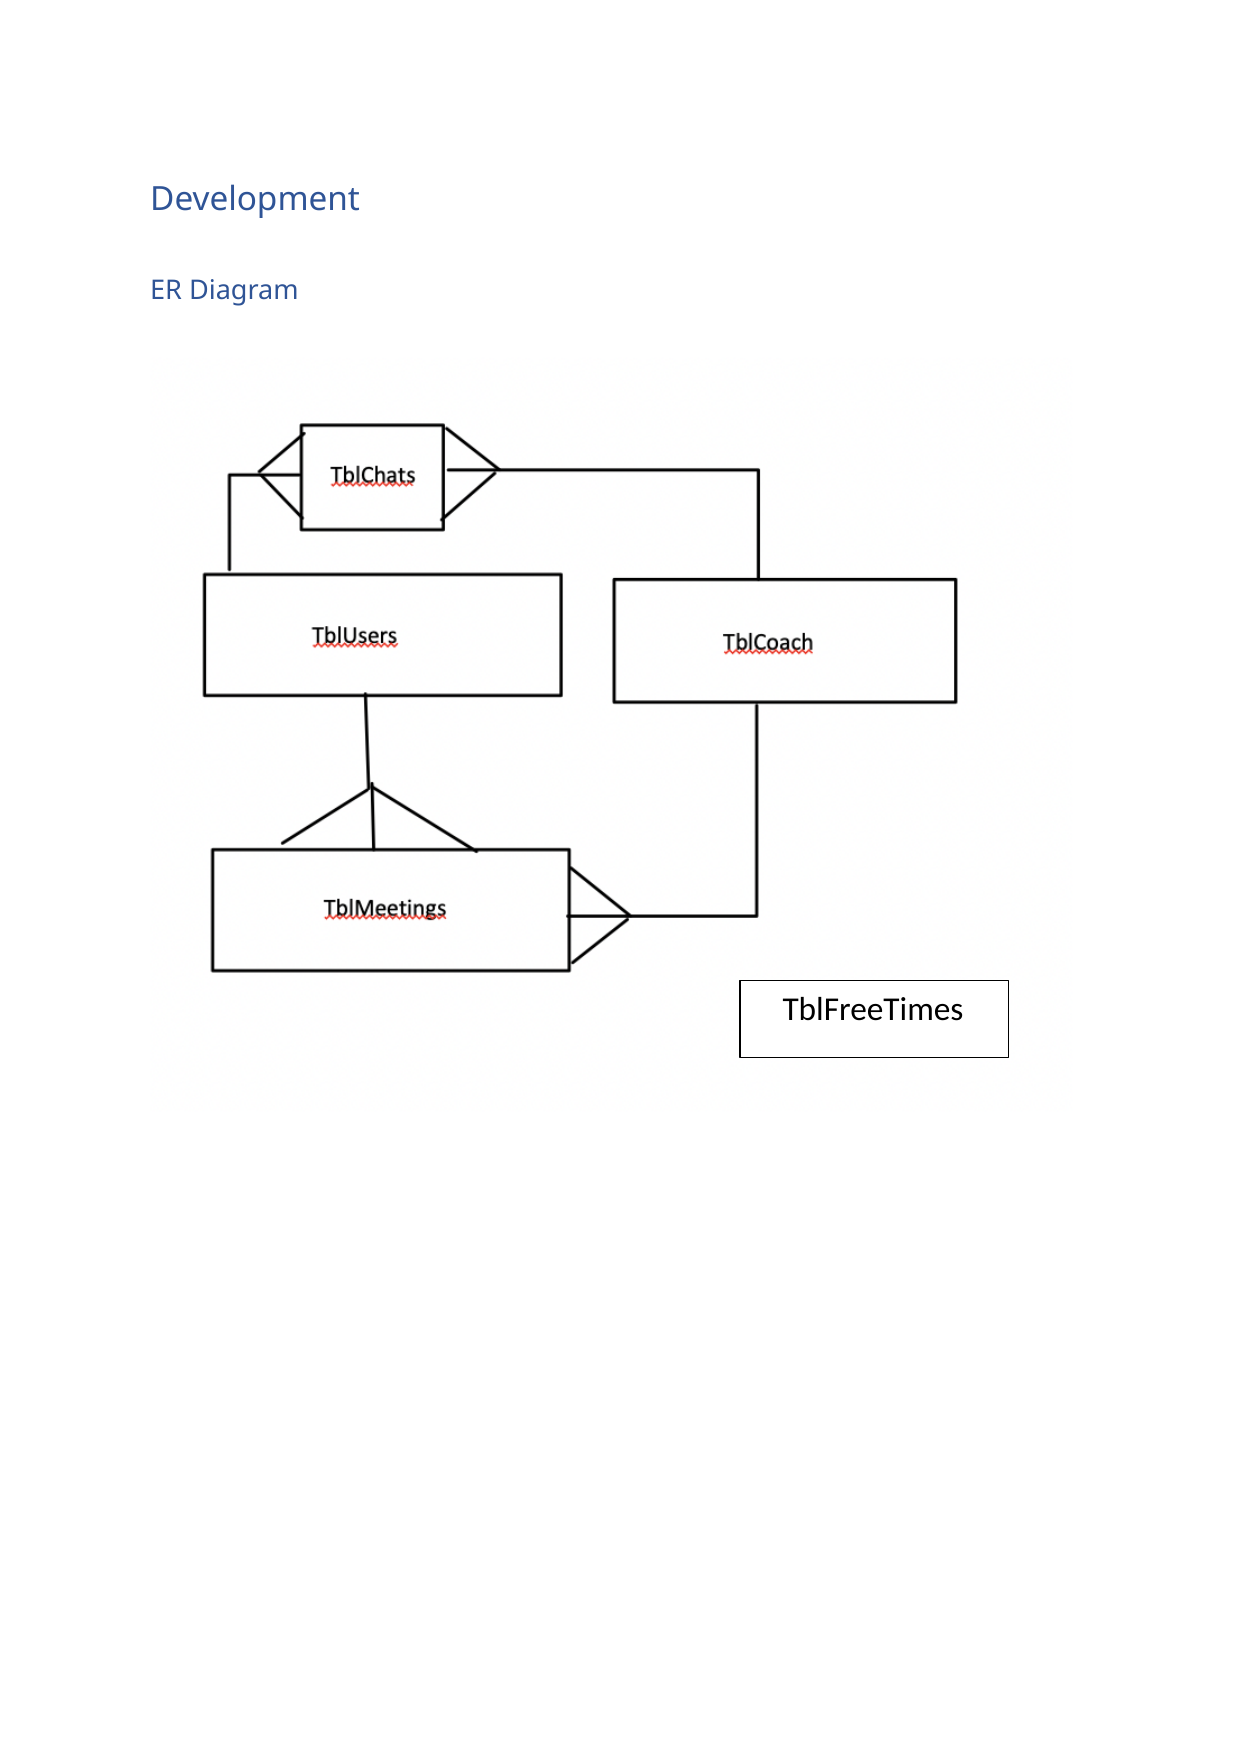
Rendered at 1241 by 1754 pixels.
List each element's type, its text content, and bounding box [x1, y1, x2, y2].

subtitle ER Diagram [150, 271, 1090, 308]
subtitle Development [150, 175, 1090, 220]
picture [150, 357, 1073, 1112]
